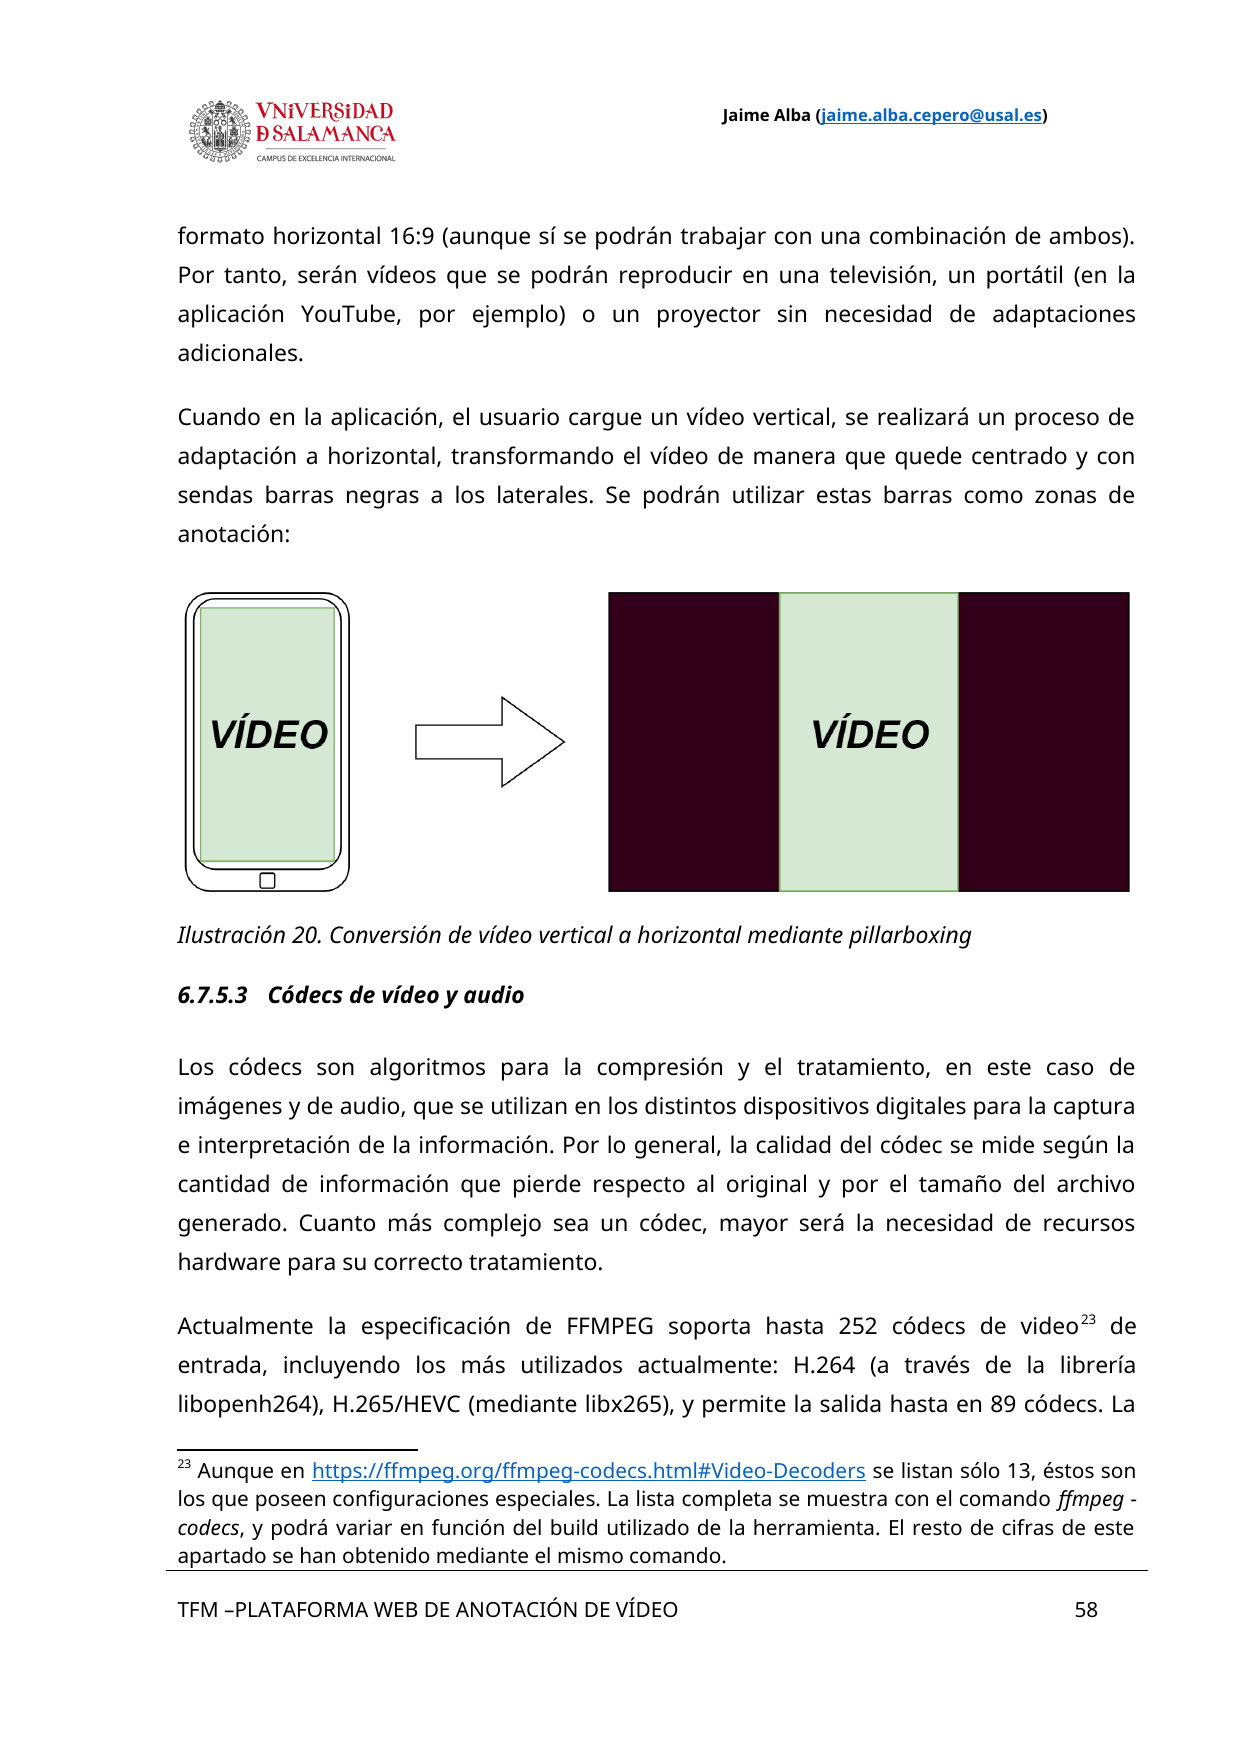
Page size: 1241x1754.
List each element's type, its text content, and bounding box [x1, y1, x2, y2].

text Los códecs son algoritmos para la compresión y el tratamiento, en este caso de imágenes y de audio, que se utilizan en los distintos dispositivos digitales para la captura e interpretación de la información. Por lo general, la calidad del códec se mide según la cantidad de información que pierde respecto al original y por el tamaño del archivo generado. Cuanto más complejo sea un códec, mayor será la necesidad de recursos hardware para su correcto tratamiento. [177, 1051, 1137, 1277]
text Ilustración 20. Conversión de vídeo vertical a horizontal mediante pillarboxing [177, 919, 1137, 950]
subtitle Códecs de vídeo y audio [177, 979, 1137, 1010]
picture [188, 99, 397, 163]
text Cuando en la aplicación, el usuario cargue un vídeo vertical, se realizará un proceso de adaptación a horizontal, transformando el vídeo de manera que quede centrado y con sendas barras negras a los laterales. Se podrán utilizar estas barras como zonas de anotación: [177, 401, 1137, 549]
picture [177, 582, 1137, 899]
